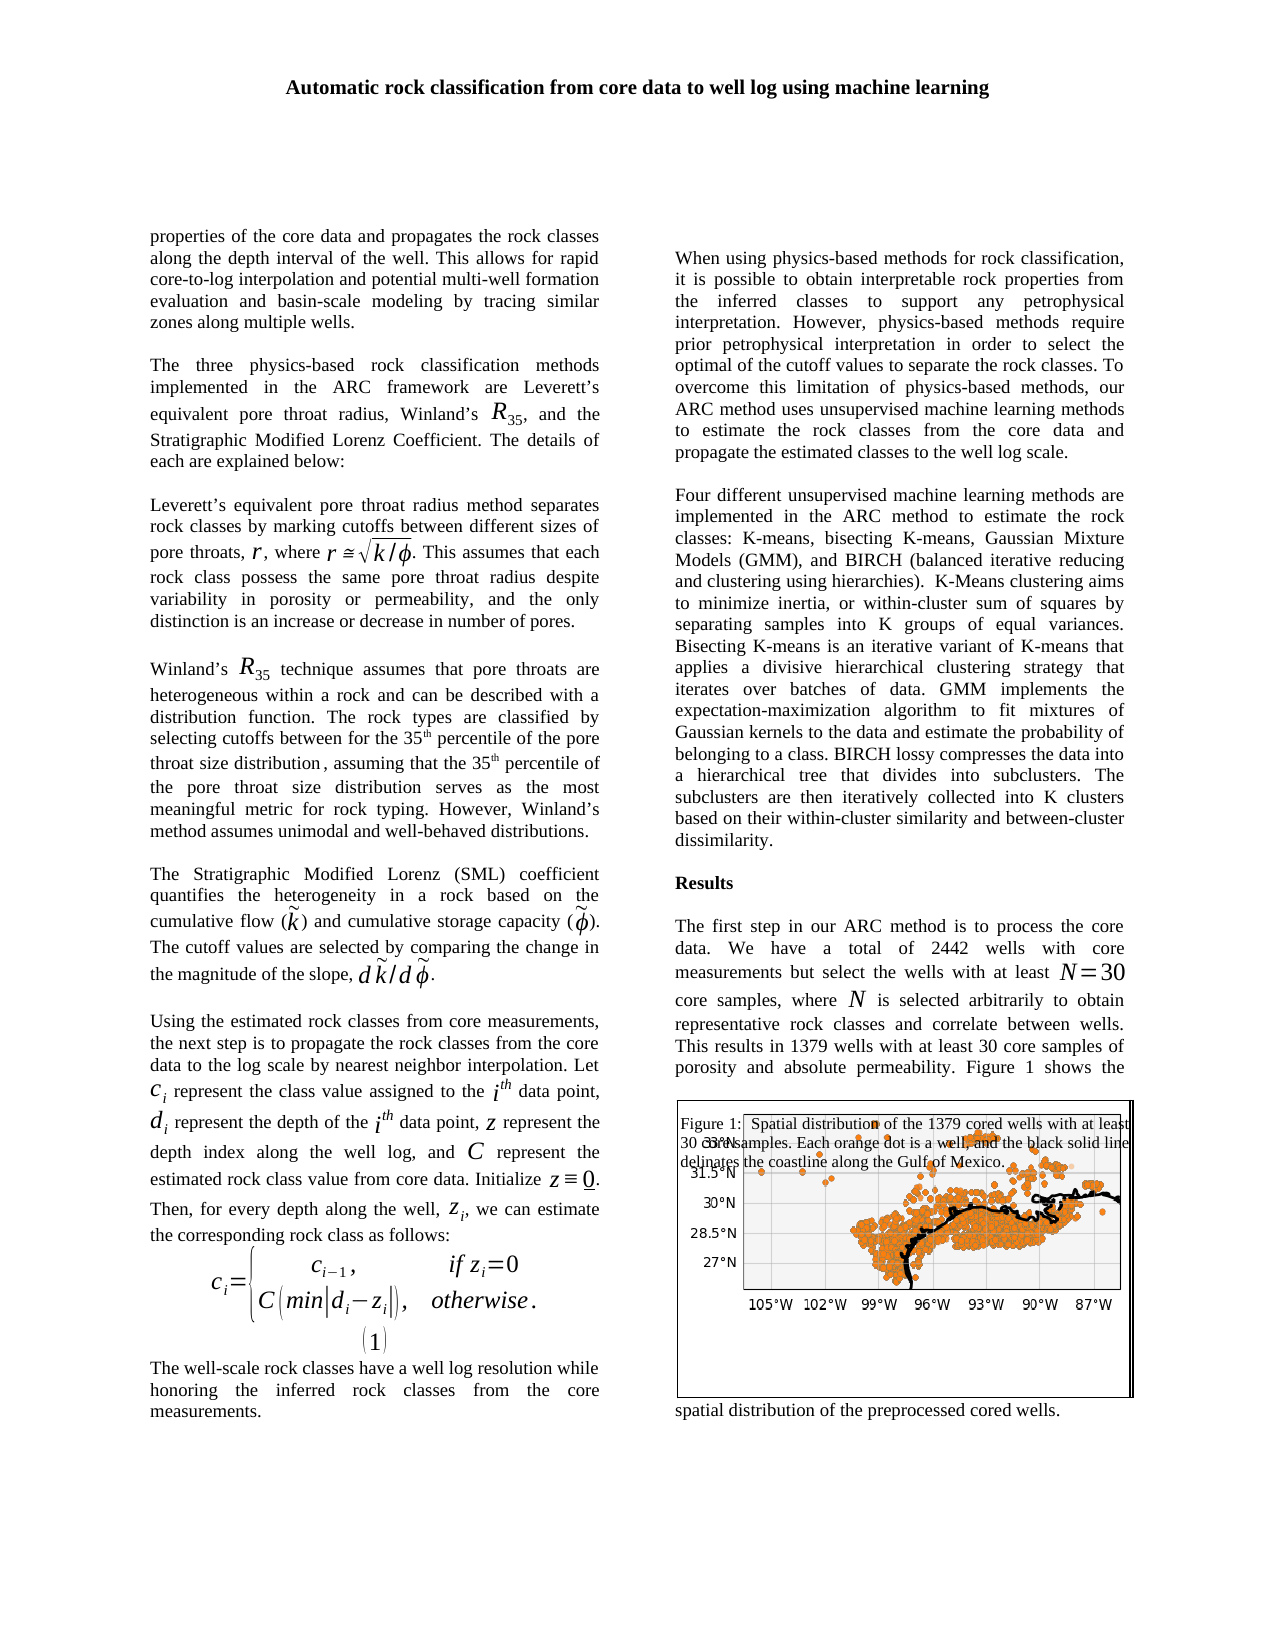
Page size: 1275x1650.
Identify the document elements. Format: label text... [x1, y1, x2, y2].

picture [680, 1173, 1128, 1323]
text The Stratigraphic Modified Lorenz (SML) coefficient quantifies the heterogeneity in a rock based on the cumulative flow () and cumulative storage capacity (). The cutoff values are selected by comparing the change in the magnitude of the slope, . [150, 863, 600, 989]
text Using the estimated rock classes from core measurements, the next step is to propagate the rock classes from the core data to the log scale by nearest neighbor interpolation. Let represent the class value assigned to the data point, represent the depth of the data point, represent the depth index along the well log, and represent the estimated rock class value from core data. Initialize . Then, for every depth along the well, , we can estimate the corresponding rock class as follows: [150, 1010, 600, 1246]
picture [680, 1105, 1128, 1111]
text Figure 1: Spatial distribution of the 1379 cored wells with at least 30 core samples. Each orange dot is a well, and the black solid line delinates the coastline along the Gulf of Mexico. [678, 1111, 1132, 1173]
subtitle Results [675, 872, 1125, 893]
text When using physics-based methods for rock classification, it is possible to obtain interpretable rock properties from the inferred classes to support any petrophysical interpretation. However, physics-based methods require prior petrophysical interpretation in order to select the optimal of the cutoff values to separate the rock classes. To overcome this limitation of physics-based methods, our ARC method uses unsupervised machine learning methods to estimate the rock classes from the core data and propagate the estimated classes to the well log scale. [675, 247, 1125, 462]
text Winland’s technique assumes that pore throats are heterogeneous within a rock and can be described with a distribution function. The rock types are classified by selecting cutoffs between for the 35th percentile of the pore throat size distribution, assuming that the 35th percentile of the pore throat size distribution serves as the most meaningful metric for rock typing. However, Winland’s method assumes unimodal and well-behaved distributions. [150, 653, 600, 841]
text Four different unsupervised machine learning methods are implemented in the ARC method to estimate the rock classes: K-means, bisecting K-means, Gaussian Mixture Models (GMM), and BIRCH (balanced iterative reducing and clustering using hierarchies). K-Means clustering aims to minimize inertia, or within-cluster sum of squares by separating samples into K groups of equal variances. Bisecting K-means is an iterative variant of K-means that applies a divisive hierarchical clustering strategy that iterates over batches of data. GMM implements the expectation-maximization algorithm to fit mixtures of Gaussian kernels to the data and estimate the probability of belonging to a class. BIRCH lossy compresses the data into a hierarchical tree that divides into subclusters. The subclusters are then iteratively collected into K clusters based on their within-cluster similarity and between-cluster dissimilarity. [675, 484, 1125, 850]
text The well-scale rock classes have a well log resolution while honoring the inferred rock classes from the core measurements. [150, 1357, 600, 1422]
text Leverett’s equivalent pore throat radius method separates rock classes by marking cutoffs between different sizes of pore throats, , where . This assumes that each rock class possess the same pore throat radius despite variability in porosity or permeability, and the only distinction is an increase or decrease in number of pores. [150, 493, 600, 631]
text The three physics-based rock classification methods implemented in the ARC framework are Leverett’s equivalent pore throat radius, Winland’s , and the Stratigraphic Modified Lorenz Coefficient. The details of each are explained below: [150, 354, 600, 472]
